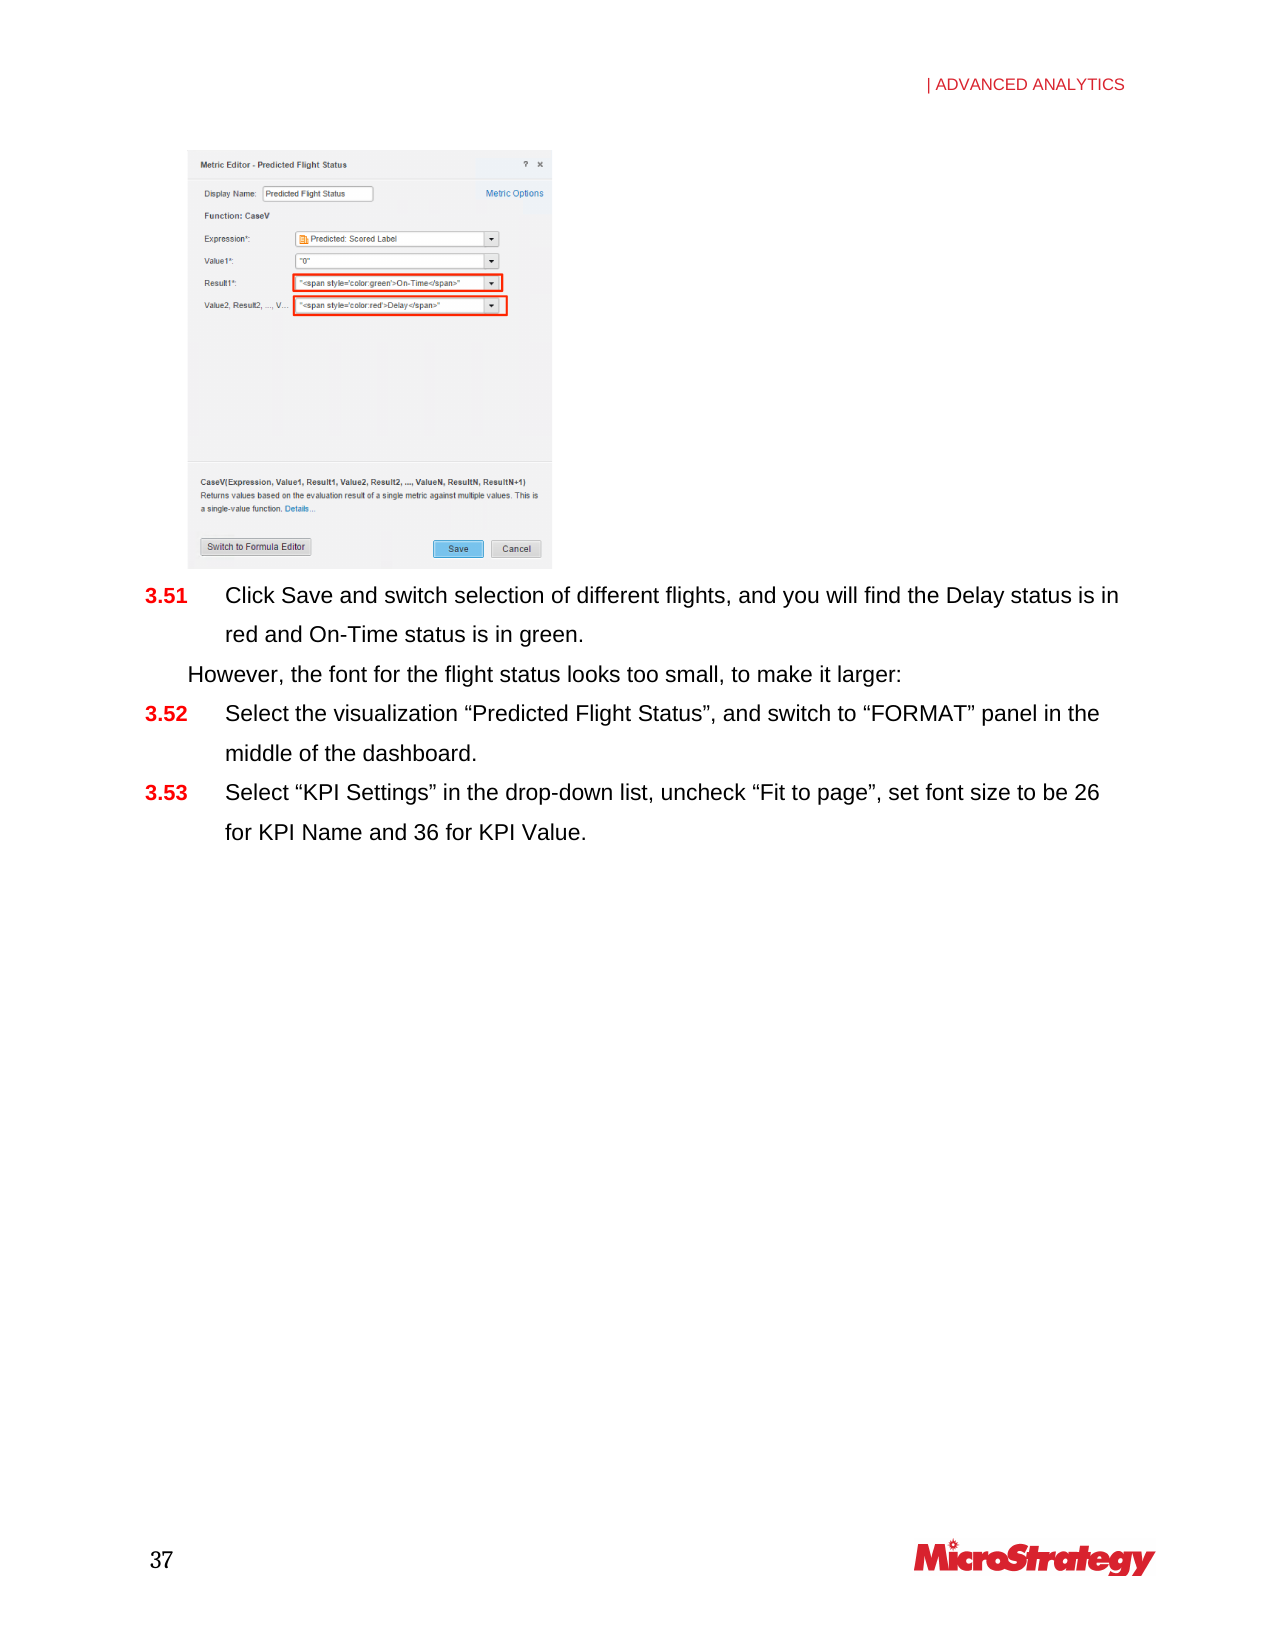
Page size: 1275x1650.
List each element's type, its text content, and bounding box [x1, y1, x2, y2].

list Select “KPI Settings” in the drop-down list, uncheck “Fit to page”, set font size to be 26 for KPI Name and 36 for KPI Value. [187, 779, 1125, 845]
picture [187, 150, 553, 569]
picture [914, 1538, 1156, 1576]
list However, the font for the flight status looks too small, to make it larger: [187, 661, 1125, 687]
list Click Save and switch selection of different flights, and you will find the Delay status is in red and On-Time status is in green. [187, 582, 1125, 647]
list Select the visualization “Predicted Flight Status”, and switch to “FORMAT” panel in the middle of the dashboard. [187, 700, 1125, 766]
